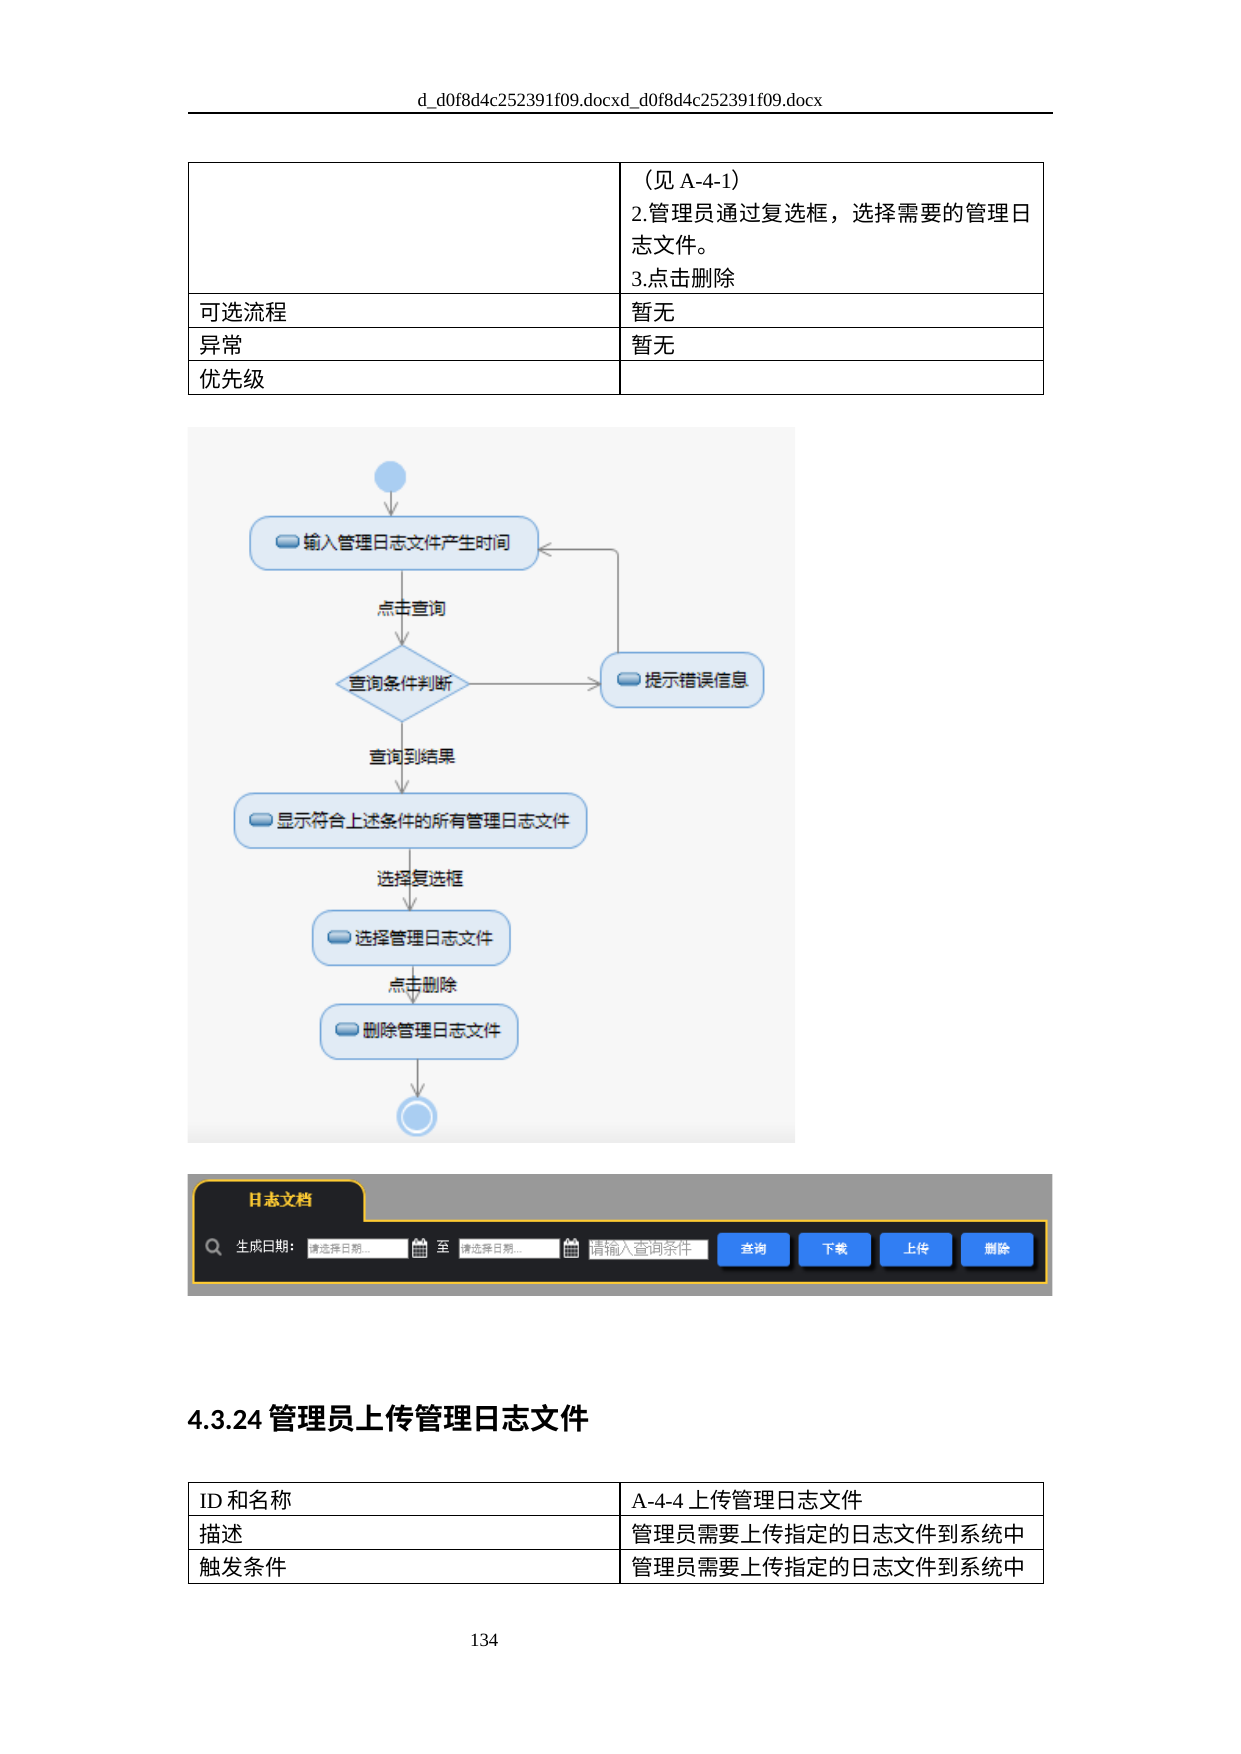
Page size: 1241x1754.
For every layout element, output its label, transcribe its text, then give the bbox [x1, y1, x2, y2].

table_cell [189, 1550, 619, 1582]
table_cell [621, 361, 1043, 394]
picture [187, 427, 796, 1143]
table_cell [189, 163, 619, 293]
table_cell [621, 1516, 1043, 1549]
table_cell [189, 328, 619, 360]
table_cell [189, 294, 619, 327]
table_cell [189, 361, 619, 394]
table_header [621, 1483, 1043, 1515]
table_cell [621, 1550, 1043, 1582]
subtitle 4.3.24管理员上传管理日志文件 [187, 1384, 1053, 1449]
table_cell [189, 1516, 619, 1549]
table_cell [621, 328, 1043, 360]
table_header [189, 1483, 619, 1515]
picture [187, 1174, 1053, 1296]
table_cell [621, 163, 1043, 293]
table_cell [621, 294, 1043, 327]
